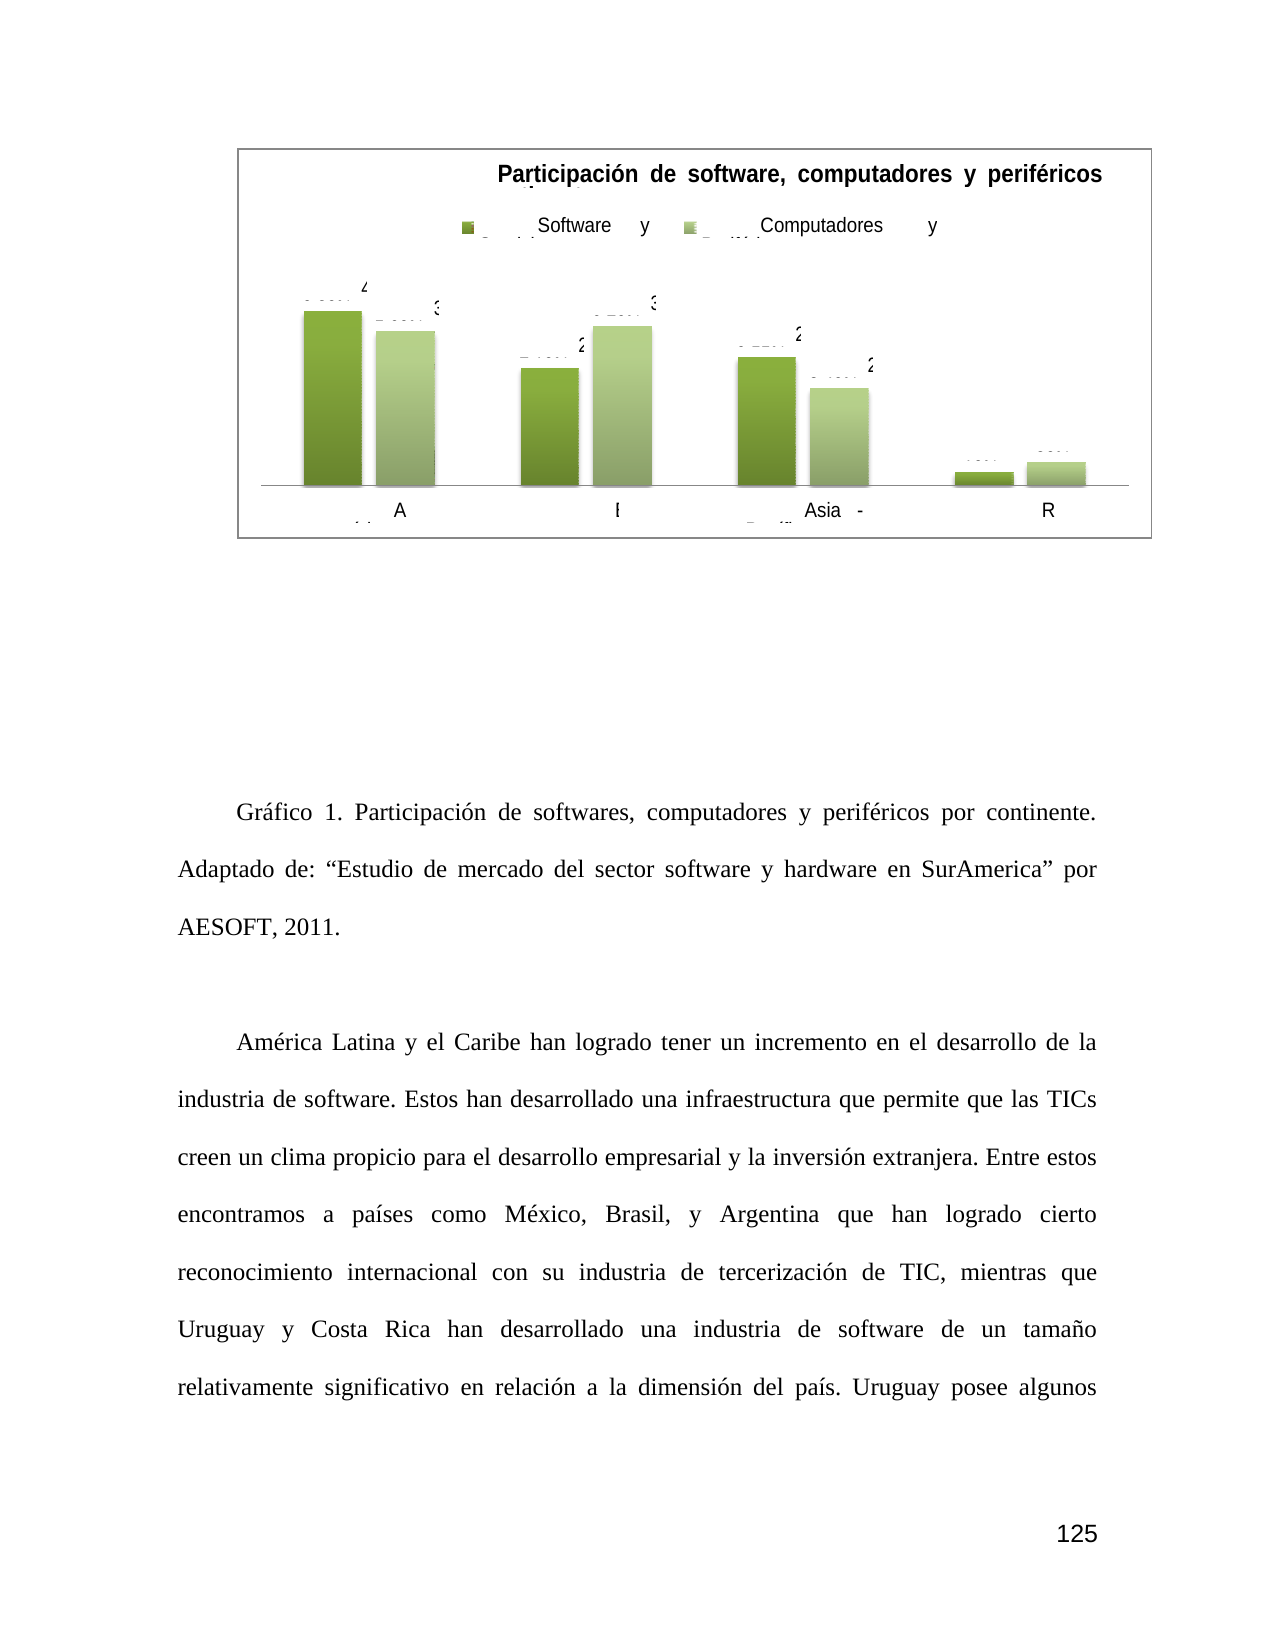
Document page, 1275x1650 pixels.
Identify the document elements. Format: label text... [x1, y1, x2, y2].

picture [684, 221, 697, 234]
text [177, 1027, 1098, 1401]
picture [514, 323, 658, 485]
text Gráfico 1. Participación de softwares, computadores y periféricos por continente. Adaptado de: “Estudio de mercado del sector software y hardware en SurAmerica” por AESOFT, 2011. [177, 797, 1098, 941]
picture [462, 221, 474, 234]
picture [947, 459, 1092, 485]
picture [296, 308, 442, 485]
picture [730, 354, 876, 485]
